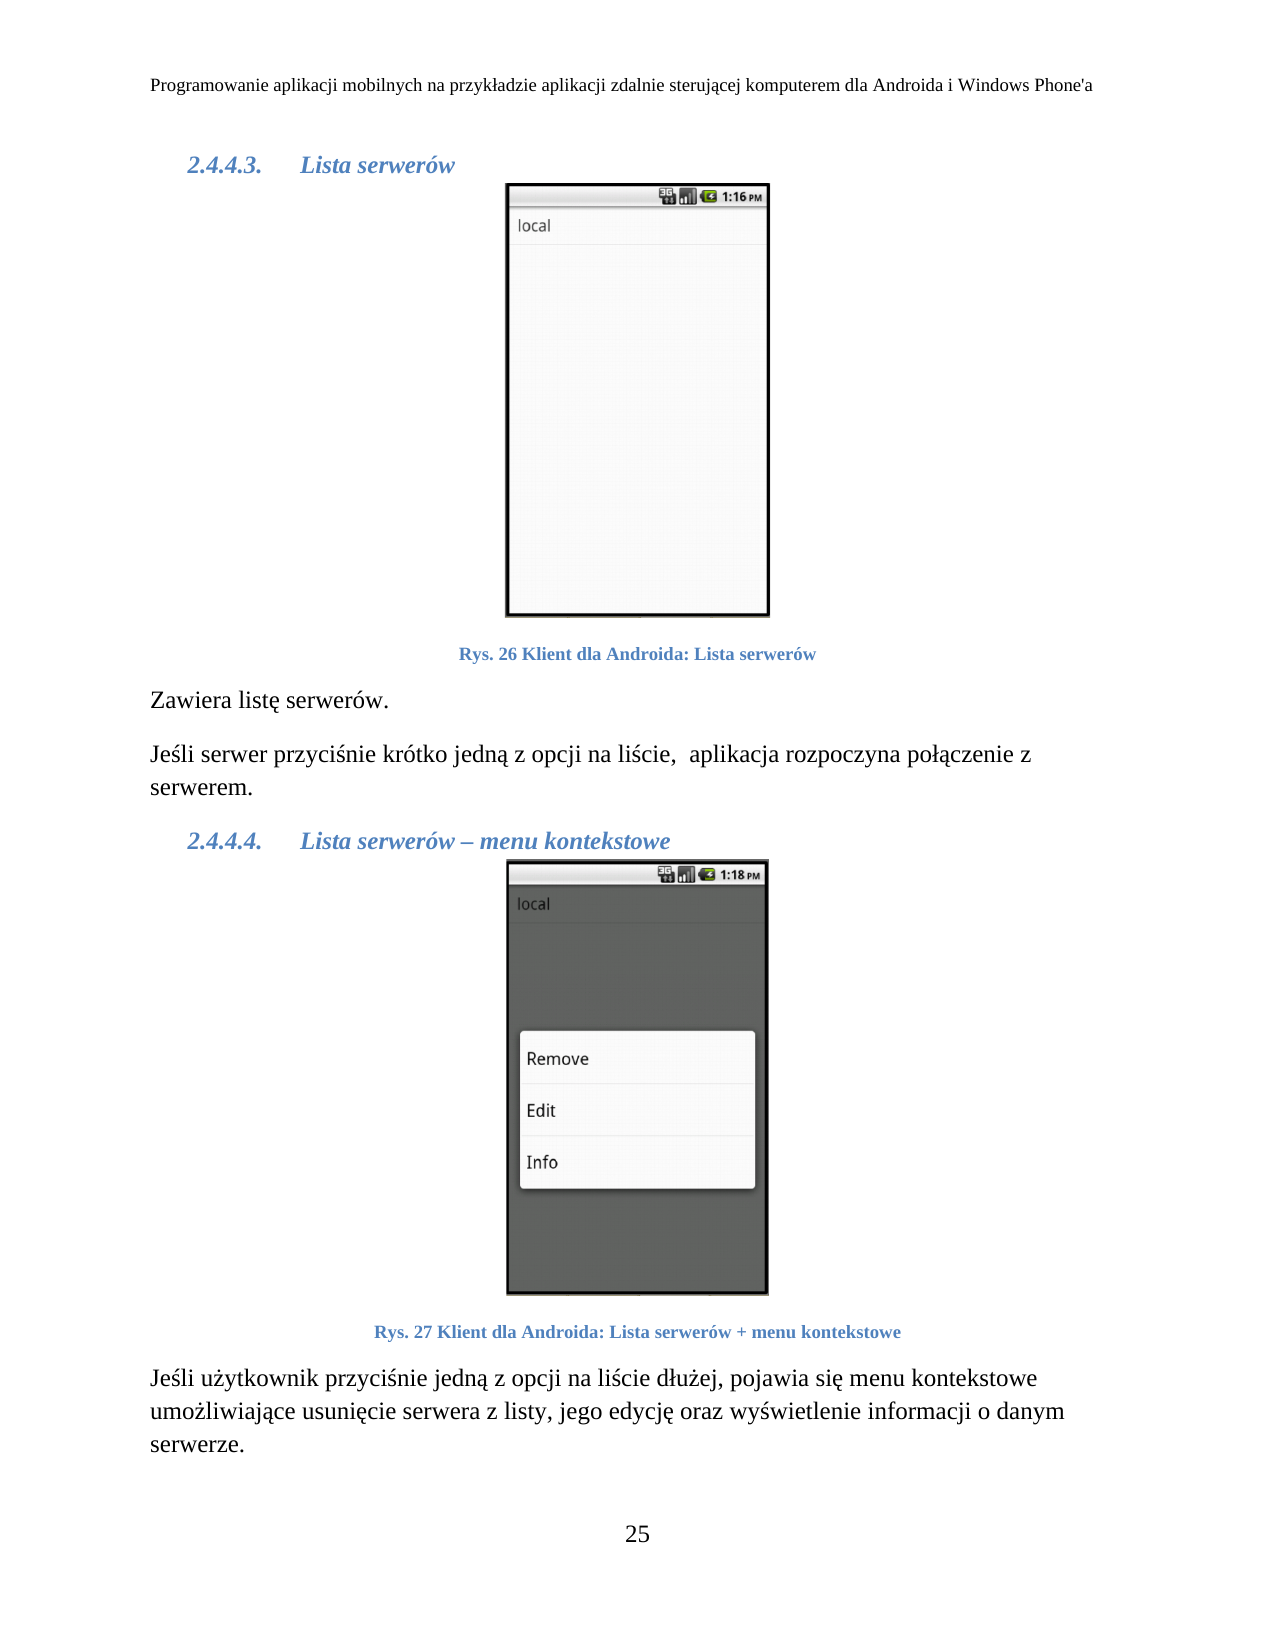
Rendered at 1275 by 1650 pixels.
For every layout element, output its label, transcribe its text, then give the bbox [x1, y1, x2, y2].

subtitle Lista serwerów – menu kontekstowe [187, 826, 1125, 855]
text Zawiera listę serwerów. [150, 686, 1125, 714]
text Jeśli użytkownik przyciśnie jedną z opcji na liście dłużej, pojawia się menu kontekstowe umożliwiające usunięcie serwera z listy, jego edycję oraz wyświetlenie informacji o danym serwerze. [150, 1363, 1125, 1458]
picture [504, 183, 771, 618]
picture [506, 859, 769, 1296]
text Jeśli serwer przyciśnie krótko jedną z opcji na liście, aplikacja rozpoczyna połączenie z serwerem. [150, 739, 1125, 801]
text Rys. 26 Klient dla Androida: Lista serwerów [150, 643, 1125, 665]
text Rys. 27 Klient dla Androida: Lista serwerów + menu kontekstowe [150, 1321, 1125, 1342]
subtitle Lista serwerów [187, 150, 1125, 179]
